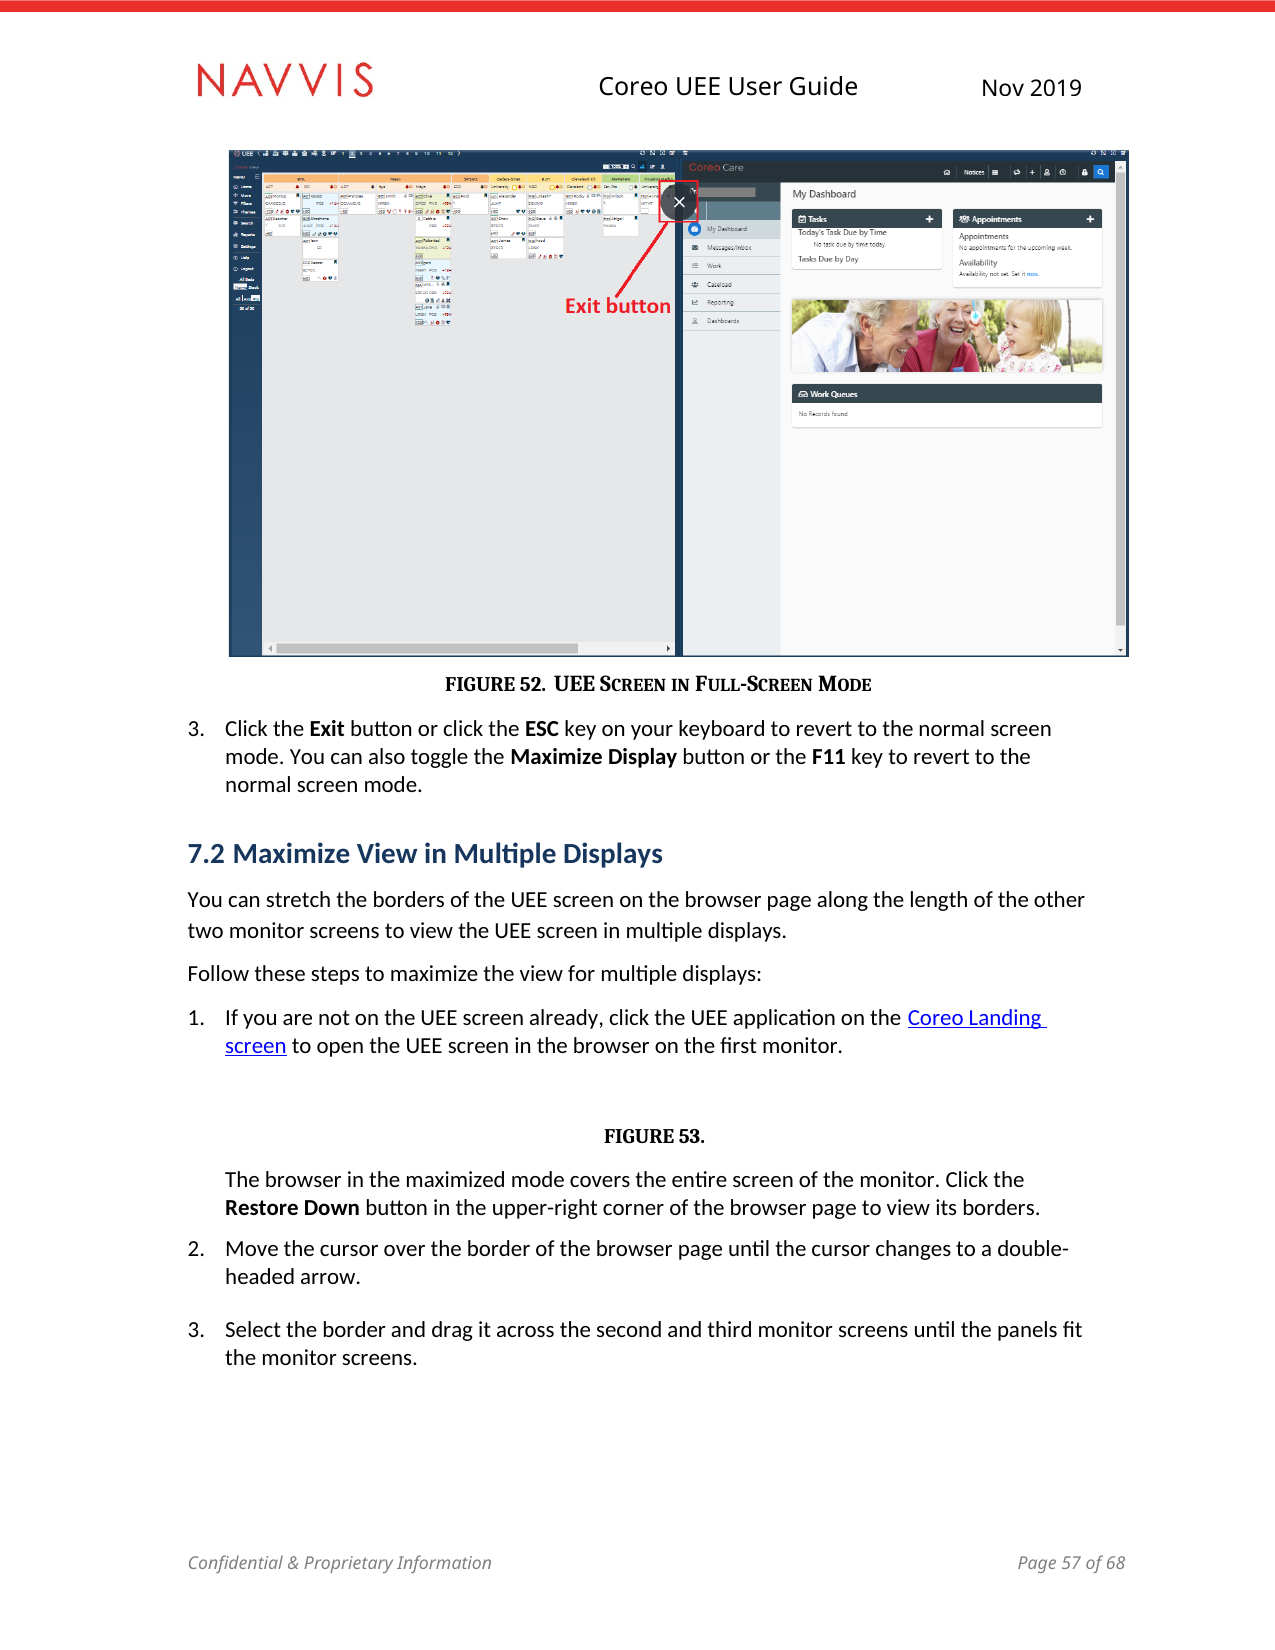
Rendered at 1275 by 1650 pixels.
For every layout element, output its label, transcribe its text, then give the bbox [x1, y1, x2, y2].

text You can stretch the borders of the UEE screen on the browser page along the length of the other two monitor screens to view the UEE screen in multiple displays. [187, 886, 1087, 944]
list Move the cursor over the border of the browser page until the cursor changes to a double-headed arrow. [187, 1234, 1087, 1290]
picture [187, 55, 383, 104]
list Click the Exit button or click the ESC key on your keyboard to revert to the normal screen mode. You can also toggle the Maximize Display button or the F11 key to revert to the normal screen mode. [187, 714, 1087, 798]
list If you are not on the UEE screen already, click the UEE application on the Coreo Landing screen to open the UEE screen in the browser on the first monitor. [187, 1003, 1087, 1059]
picture [228, 150, 1129, 659]
text The browser in the maximized mode covers the entire screen of the monitor. Click the Restore Down button in the upper-right corner of the browser page to view its borders. [225, 1165, 1087, 1221]
subtitle Maximize View in Multiple Displays [187, 835, 1087, 871]
list Select the border and drag it across the second and third monitor screens until the panels fit the monitor screens. [187, 1315, 1087, 1371]
text UEE Screen in Full-Screen Mode [229, 671, 1087, 697]
text Follow these steps to maximize the view for multiple displays: [187, 959, 1087, 988]
